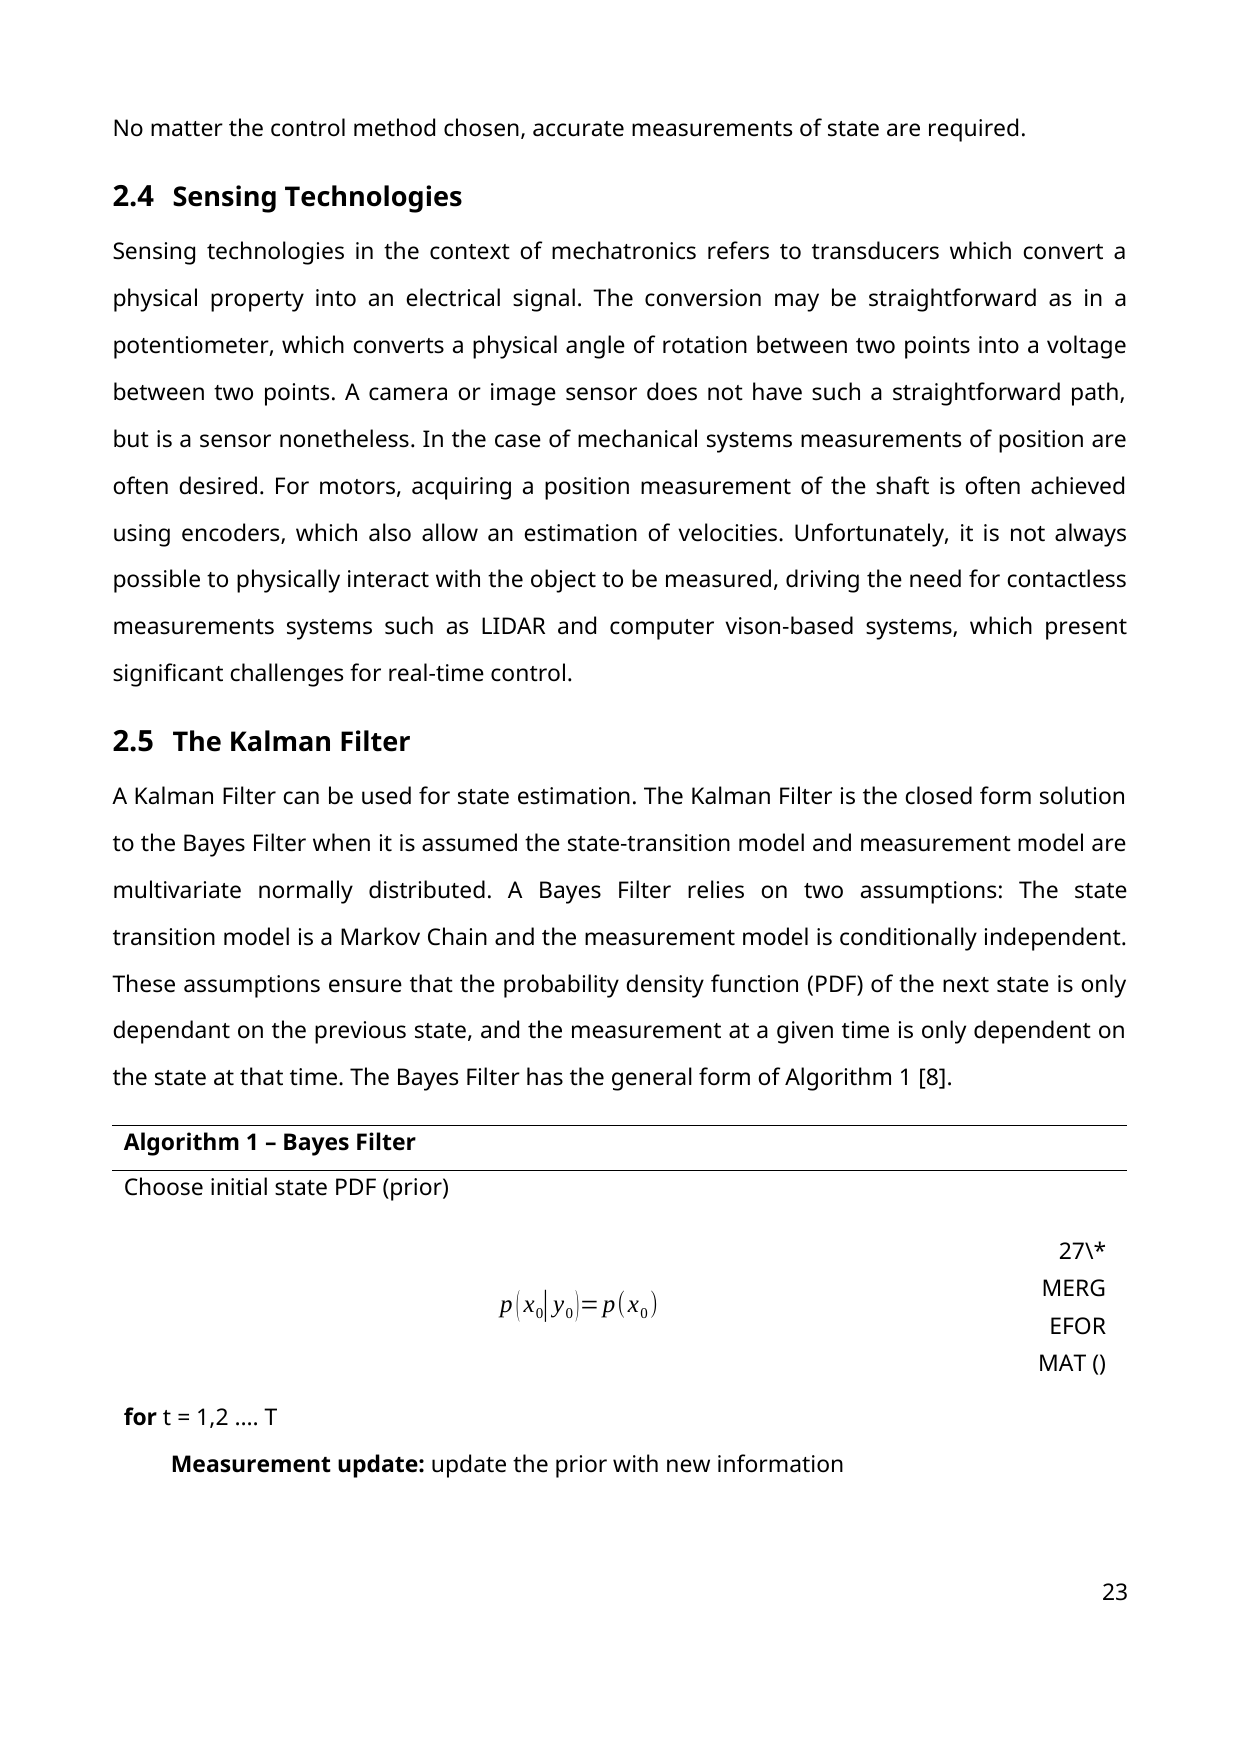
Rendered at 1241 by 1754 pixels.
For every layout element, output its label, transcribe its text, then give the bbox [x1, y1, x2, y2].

subtitle The Kalman Filter [112, 721, 1128, 760]
text Sensing technologies in the context of mechatronics refers to transducers which convert a physical property into an electrical signal. The conversion may be straightforward as in a potentiometer, which converts a physical angle of rotation between two points into a voltage between two points. A camera or image sensor does not have such a straightforward path, but is a sensor nonetheless. In the case of mechanical systems measurements of position are often desired. For motors, acquiring a position measurement of the shaft is often achieved using encoders, which also allow an estimation of velocities. Unfortunately, it is not always possible to physically interact with the object to be measured, driving the need for contactless measurements systems such as LIDAR and computer vison-based systems, which present significant challenges for real-time control. [112, 235, 1128, 688]
table_cell for t = 1,2 …. T Measurement update: update the prior with new information [112, 1401, 1127, 1492]
text A Kalman Filter can be used for state estimation. The Kalman Filter is the closed form solution to the Bayes Filter when it is assumed the state-transition model and measurement model are multivariate normally distributed. A Bayes Filter relies on two assumptions: The state transition model is a Markov Chain and the measurement model is conditionally independent. These assumptions ensure that the probability density function (PDF) of the next state is only dependant on the previous state, and the measurement at a given time is only dependent on the state at that time. The Bayes Filter has the general form of Algorithm 1 [8]. [112, 780, 1128, 1093]
table_cell Choose initial state PDF (prior) [112, 1171, 1127, 1401]
subtitle Sensing Technologies [112, 176, 1128, 215]
table_header Algorithm 1 – Bayes Filter [112, 1126, 1127, 1170]
text No matter the control method chosen, accurate measurements of state are required. [112, 112, 1128, 143]
